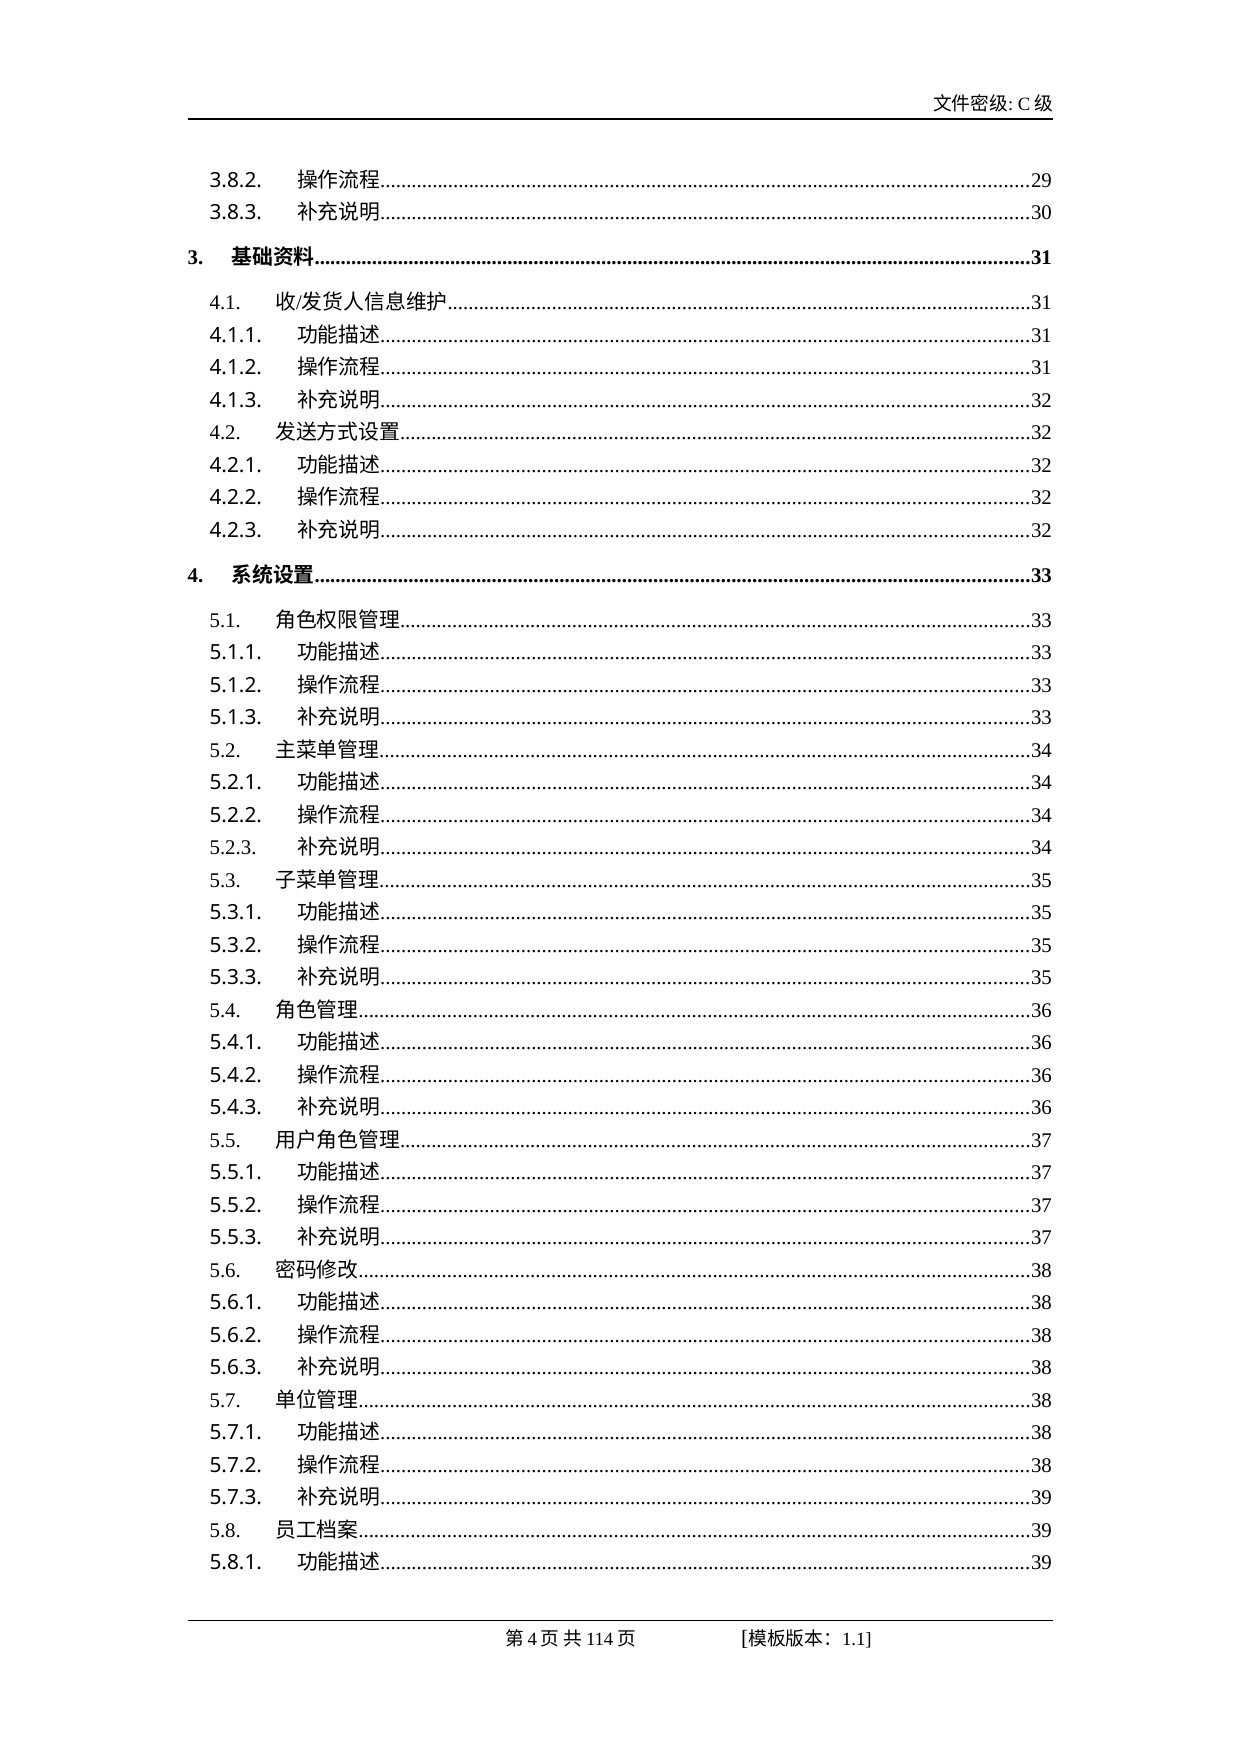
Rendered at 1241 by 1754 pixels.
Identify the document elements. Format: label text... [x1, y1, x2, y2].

text 3. 基础资料 31 [187, 239, 1053, 272]
text 4. 系统设置 33 [187, 557, 1053, 589]
text 5.5.1. 功能描述 37 [209, 1154, 1053, 1187]
text 5.7.1. 功能描述 38 [209, 1414, 1053, 1447]
text 5.3.3. 补充说明 35 [209, 959, 1053, 992]
text 5.6. 密码修改 38 [209, 1252, 1053, 1284]
text 4.2.3. 补充说明 32 [209, 512, 1053, 544]
text 4.2.1. 功能描述 32 [209, 447, 1053, 479]
text 5.7.3. 补充说明 39 [209, 1479, 1053, 1512]
text 5.1.1. 功能描述 33 [209, 634, 1053, 667]
text 4.2.2. 操作流程 32 [209, 479, 1053, 512]
text 5.7. 单位管理 38 [209, 1382, 1053, 1414]
text 5.6.2. 操作流程 38 [209, 1317, 1053, 1349]
text 5.6.3. 补充说明 38 [209, 1349, 1053, 1382]
text 5.3.1. 功能描述 35 [209, 894, 1053, 927]
text 5.1. 角色权限管理 33 [209, 602, 1053, 634]
text 5.5.2. 操作流程 37 [209, 1187, 1053, 1219]
text 5.4.1. 功能描述 36 [209, 1024, 1053, 1057]
text 4.2. 发送方式设置 32 [209, 414, 1053, 447]
text 5.8. 员工档案 39 [209, 1512, 1053, 1544]
text 5.8.1. 功能描述 39 [209, 1544, 1053, 1577]
text 5.2.2. 操作流程 34 [209, 797, 1053, 829]
text 5.4.3. 补充说明 36 [209, 1089, 1053, 1122]
text 5.1.3. 补充说明 33 [209, 699, 1053, 732]
text 5.7.2. 操作流程 38 [209, 1447, 1053, 1479]
text 5.2.3. 补充说明 34 [209, 829, 1053, 862]
text 4.1.1. 功能描述 31 [209, 317, 1053, 349]
text 5.3. 子菜单管理 35 [209, 862, 1053, 894]
text 5.6.1. 功能描述 38 [209, 1284, 1053, 1317]
text 4.1.3. 补充说明 32 [209, 382, 1053, 414]
text 3.8.2. 操作流程 29 [209, 162, 1053, 194]
text 4.1. 收/发货人信息维护 31 [209, 284, 1053, 317]
text 3.8.3. 补充说明 30 [209, 194, 1053, 227]
text 5.1.2. 操作流程 33 [209, 667, 1053, 699]
text 5.3.2. 操作流程 35 [209, 927, 1053, 959]
text 5.4.2. 操作流程 36 [209, 1057, 1053, 1089]
text 5.2. 主菜单管理 34 [209, 732, 1053, 764]
text 5.5. 用户角色管理 37 [209, 1122, 1053, 1154]
text 5.2.1. 功能描述 34 [209, 764, 1053, 797]
text 4.1.2. 操作流程 31 [209, 349, 1053, 382]
text 5.5.3. 补充说明 37 [209, 1219, 1053, 1252]
text 5.4. 角色管理 36 [209, 992, 1053, 1024]
